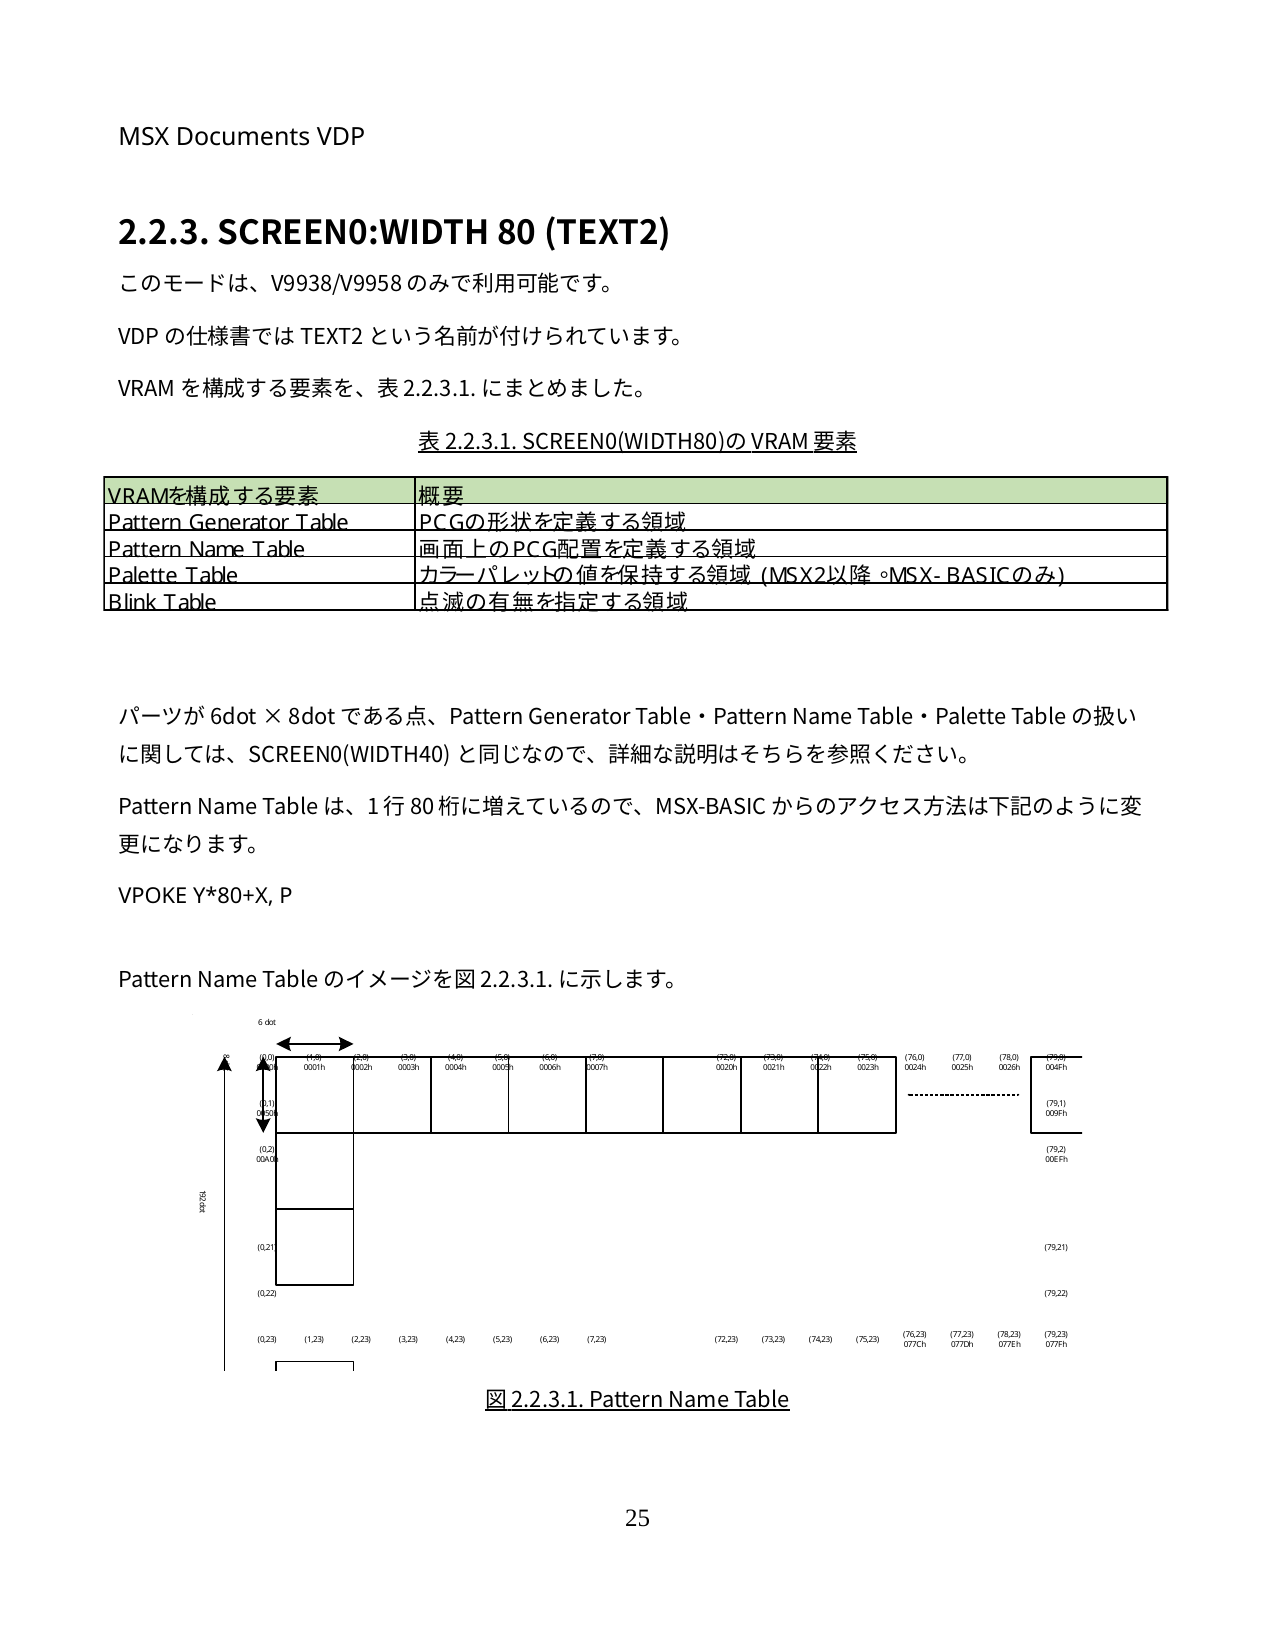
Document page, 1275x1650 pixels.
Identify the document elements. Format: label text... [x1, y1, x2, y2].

text VDPの仕様書では TEXT2 という名前が付けられています。 [118, 319, 1157, 351]
subtitle 2.2.3. SCREEN0:WIDTH 80 (TEXT2) [118, 206, 1157, 254]
text パーツが 6dot × 8dot である点、Pattern Generator Table・Pattern Name Table・Palette Table の扱いに関しては、SCREEN0(WIDTH40) と同じなので、詳細な説明はそちらを参照ください。 [118, 699, 1157, 768]
text 図2.2.3.1. Pattern Name Table [118, 1382, 1157, 1414]
text VRAMを構成する要素を、表2.2.3.1. にまとめました。 [118, 371, 1157, 403]
text Pattern Name Table のイメージを図2.2.3.1. に示します。 [118, 962, 1157, 994]
table_header VPOKE Y*80+X, P [118, 880, 1157, 909]
text Pattern Name Table は、1行80桁に増えているので、MSX-BASICからのアクセス方法は下記のように変更になります。 [118, 789, 1157, 859]
text 表 2.2.3.1. SCREEN0(WIDTH80)のVRAM要素 [118, 424, 1157, 456]
text このモードは、V9938/V9958のみで利用可能です。 [118, 266, 1157, 298]
